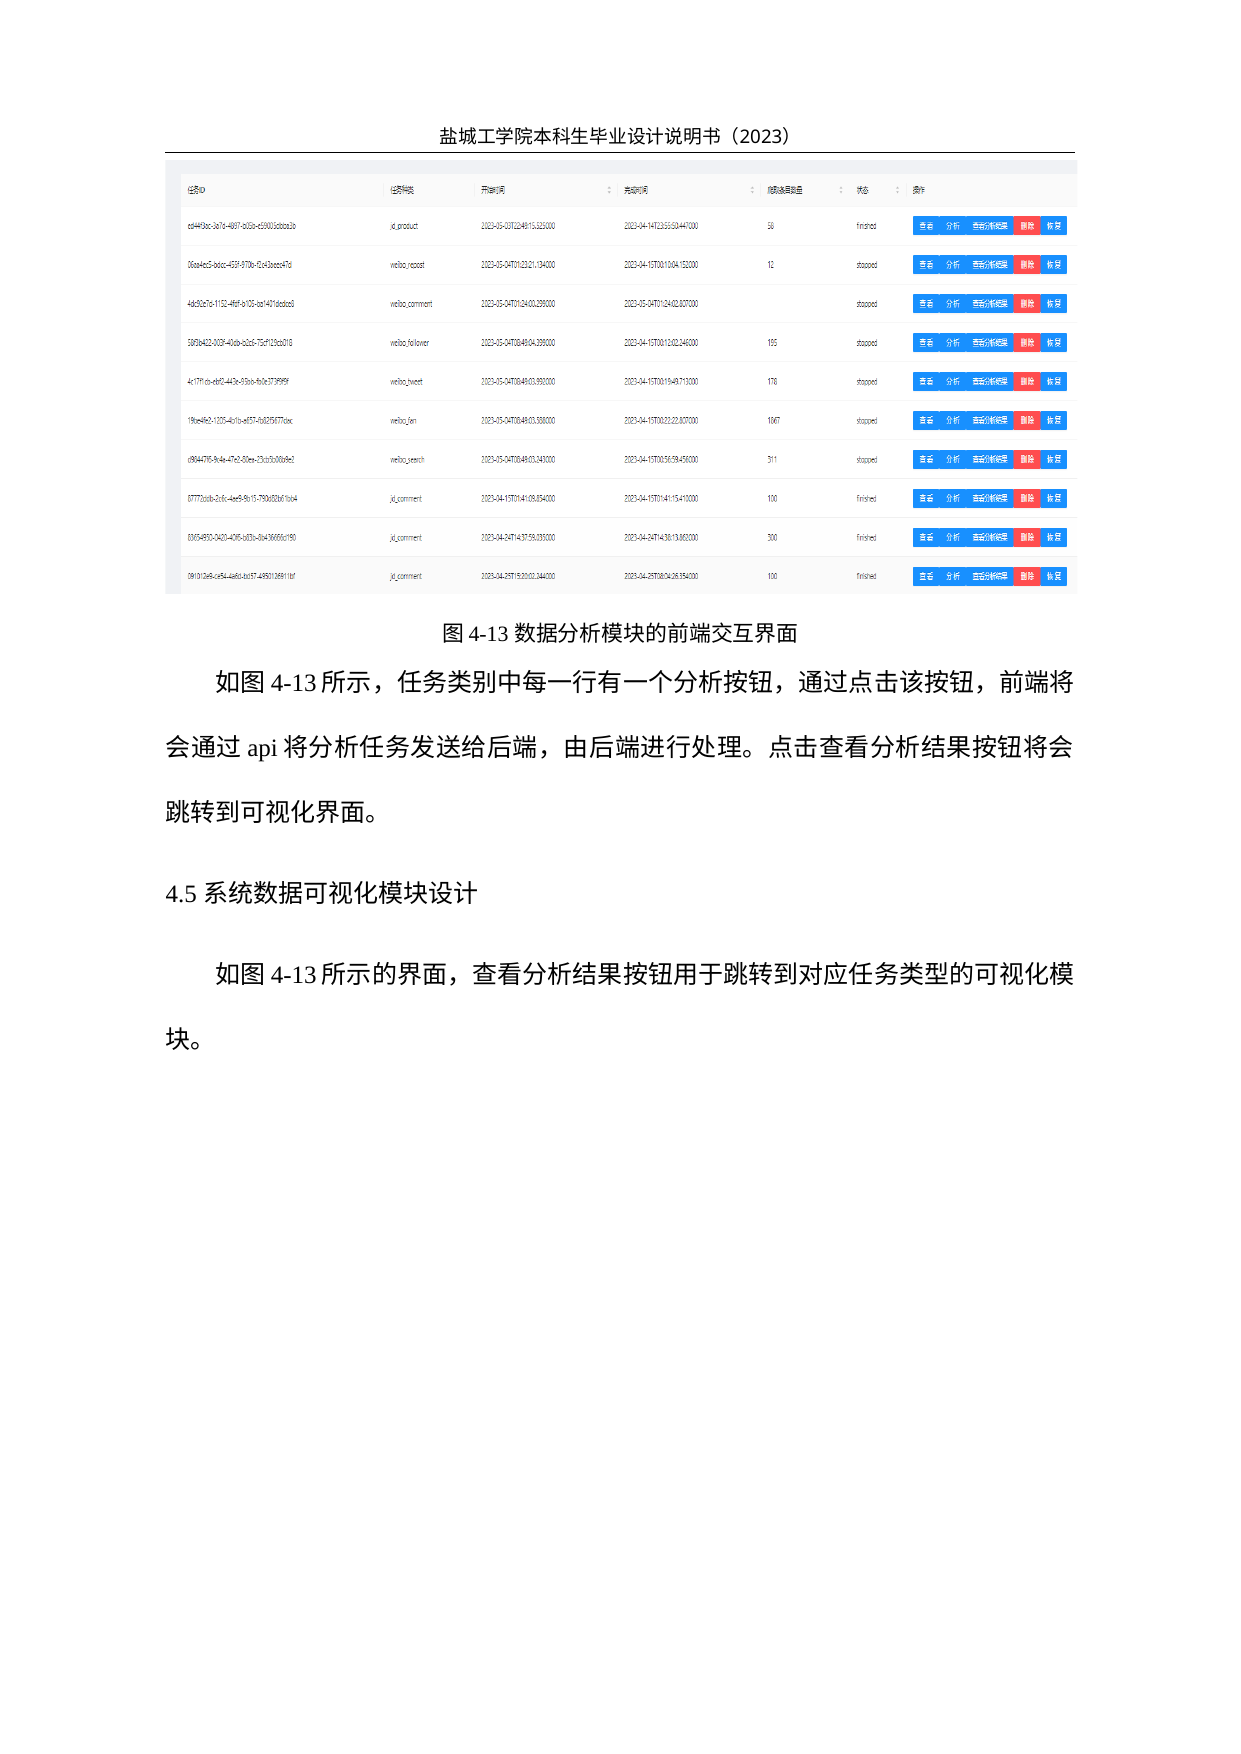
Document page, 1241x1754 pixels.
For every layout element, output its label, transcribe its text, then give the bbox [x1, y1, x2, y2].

text 如图4-13所示的界面，查看分析结果按钮用于跳转到对应任务类型的可视化模块。 [165, 940, 1075, 1070]
picture [165, 160, 1078, 594]
subtitle 4.5 系统数据可视化模块设计 [165, 859, 1075, 924]
text 图4-13 数据分析模块的前端交互界面 [165, 615, 1075, 648]
text 如图4-13所示，任务类别中每一行有一个分析按钮，通过点击该按钮，前端将会通过api将分析任务发送给后端，由后端进行处理。点击查看分析结果按钮将会跳转到可视化界面。 [165, 648, 1075, 843]
